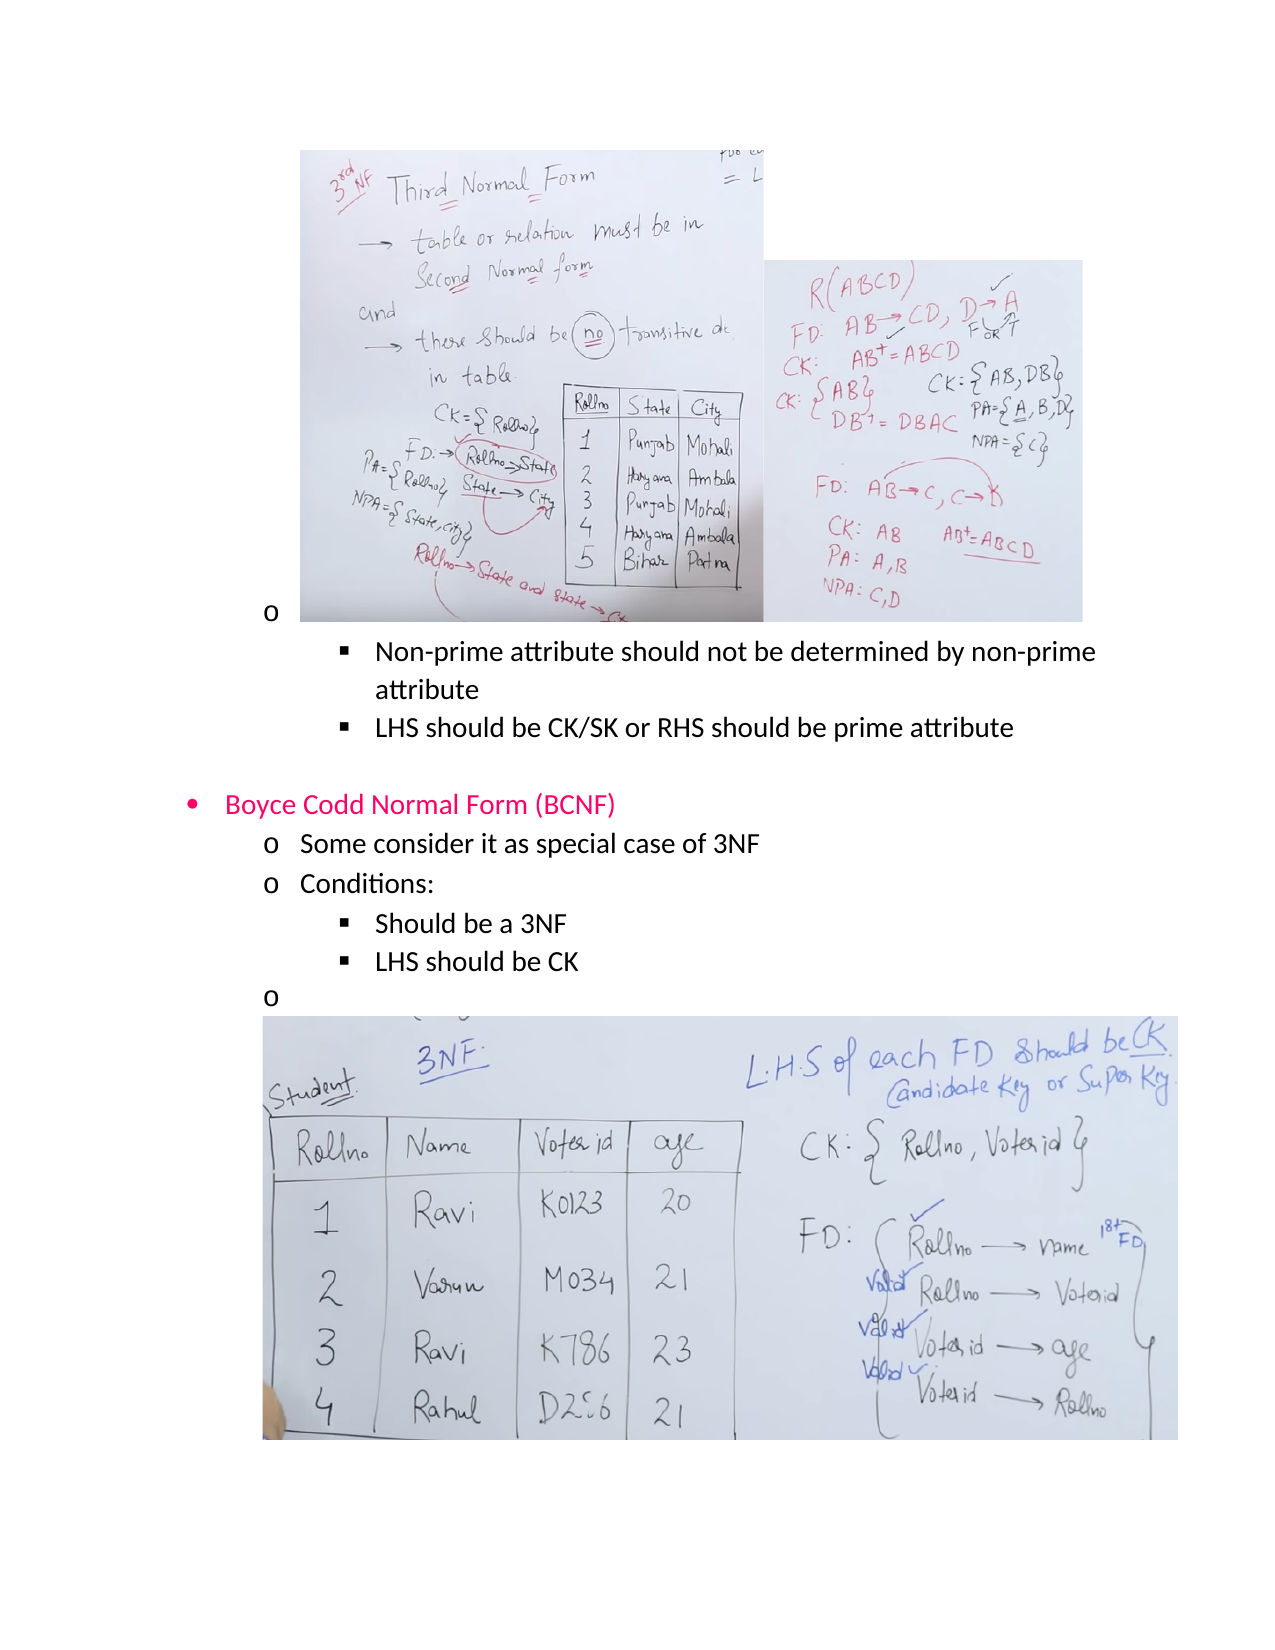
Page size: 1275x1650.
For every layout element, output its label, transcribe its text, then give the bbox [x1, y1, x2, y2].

list Non-prime attribute should not be determined by non-prime attribute [337, 633, 1125, 707]
list Some consider it as special case of 3NF [262, 825, 1125, 862]
picture [262, 1016, 1178, 1440]
list Boyce Codd Normal Form (BCNF) [187, 786, 1125, 822]
list LHS should be CK/SK or RHS should be prime attribute [337, 709, 1125, 745]
picture [300, 150, 1083, 622]
list LHS should be CK [337, 943, 1125, 979]
list Conditions: [262, 865, 1125, 902]
list Should be a 3NF [337, 905, 1125, 940]
